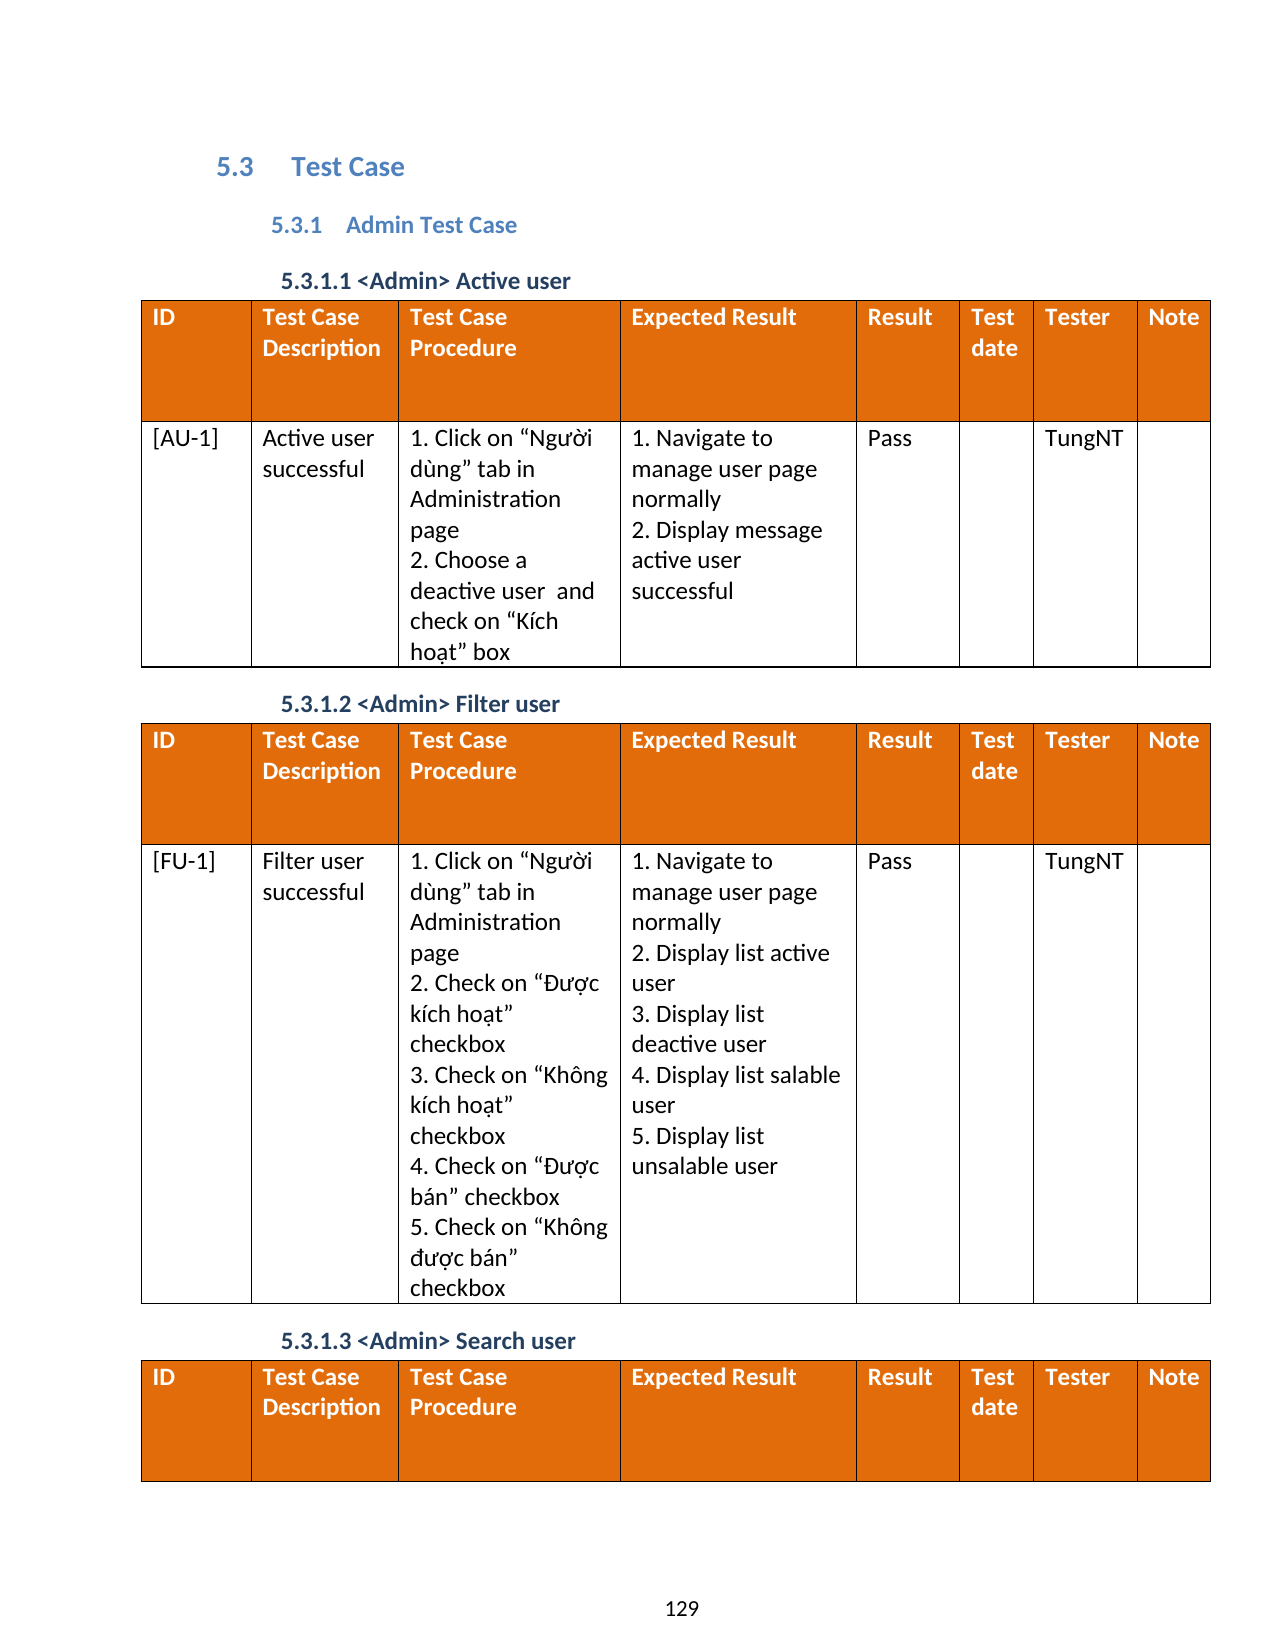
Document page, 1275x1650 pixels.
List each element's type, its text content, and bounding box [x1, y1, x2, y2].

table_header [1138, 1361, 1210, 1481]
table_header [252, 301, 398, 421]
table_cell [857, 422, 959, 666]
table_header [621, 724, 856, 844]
subtitle Test Case [216, 148, 1157, 183]
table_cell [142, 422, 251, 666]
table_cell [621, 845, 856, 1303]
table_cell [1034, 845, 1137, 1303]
subtitle <Admin> Active user [281, 265, 1157, 296]
subtitle <Admin> Search user [281, 1325, 1157, 1355]
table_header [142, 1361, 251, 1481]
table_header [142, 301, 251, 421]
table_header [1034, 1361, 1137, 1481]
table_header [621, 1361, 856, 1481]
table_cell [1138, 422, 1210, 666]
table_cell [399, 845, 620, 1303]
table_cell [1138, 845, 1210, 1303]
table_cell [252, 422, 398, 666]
subtitle <Admin> Filter user [281, 688, 1157, 719]
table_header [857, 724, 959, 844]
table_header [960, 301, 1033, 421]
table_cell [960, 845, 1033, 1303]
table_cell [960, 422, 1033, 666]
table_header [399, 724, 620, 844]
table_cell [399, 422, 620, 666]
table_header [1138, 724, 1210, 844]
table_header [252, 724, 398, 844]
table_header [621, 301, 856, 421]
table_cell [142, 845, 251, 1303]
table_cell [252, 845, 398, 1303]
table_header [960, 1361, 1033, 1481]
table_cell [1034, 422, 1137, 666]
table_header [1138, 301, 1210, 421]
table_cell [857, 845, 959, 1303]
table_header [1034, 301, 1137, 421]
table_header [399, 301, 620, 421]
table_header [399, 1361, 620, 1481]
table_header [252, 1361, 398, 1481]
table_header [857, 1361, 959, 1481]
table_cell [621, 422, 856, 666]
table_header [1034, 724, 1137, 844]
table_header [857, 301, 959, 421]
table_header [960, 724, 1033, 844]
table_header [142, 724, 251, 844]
subtitle Admin Test Case [271, 209, 1157, 240]
